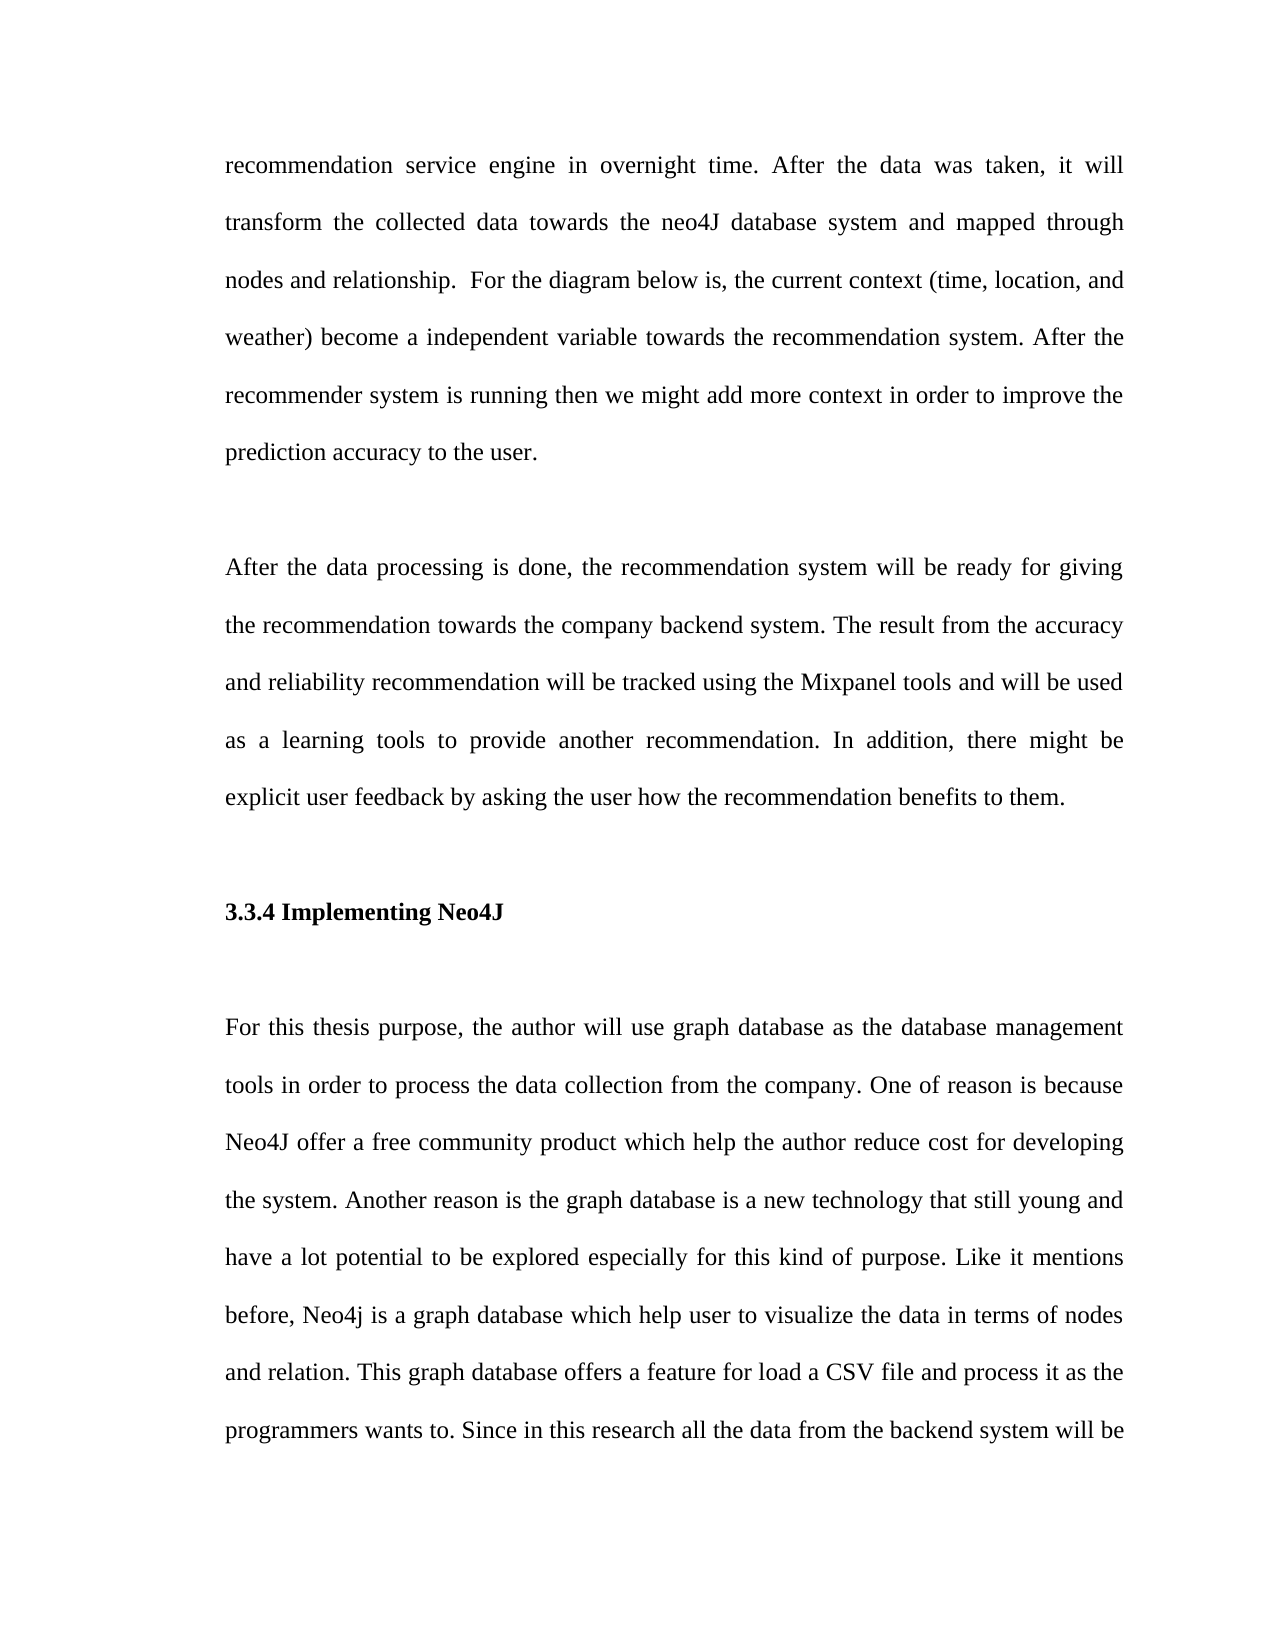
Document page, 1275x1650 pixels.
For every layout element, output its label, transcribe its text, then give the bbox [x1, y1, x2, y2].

text After the data processing is done, the recommendation system will be ready for giving the recommendation towards the company backend system. The result from the accuracy and reliability recommendation will be tracked using the Mixpanel tools and will be used as a learning tools to provide another recommendation. In addition, there might be explicit user feedback by asking the user how the recommendation benefits to them. [225, 552, 1125, 811]
text 3.3.4 Implementing Neo4J [225, 897, 1125, 926]
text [225, 1012, 1125, 1444]
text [225, 150, 1125, 466]
